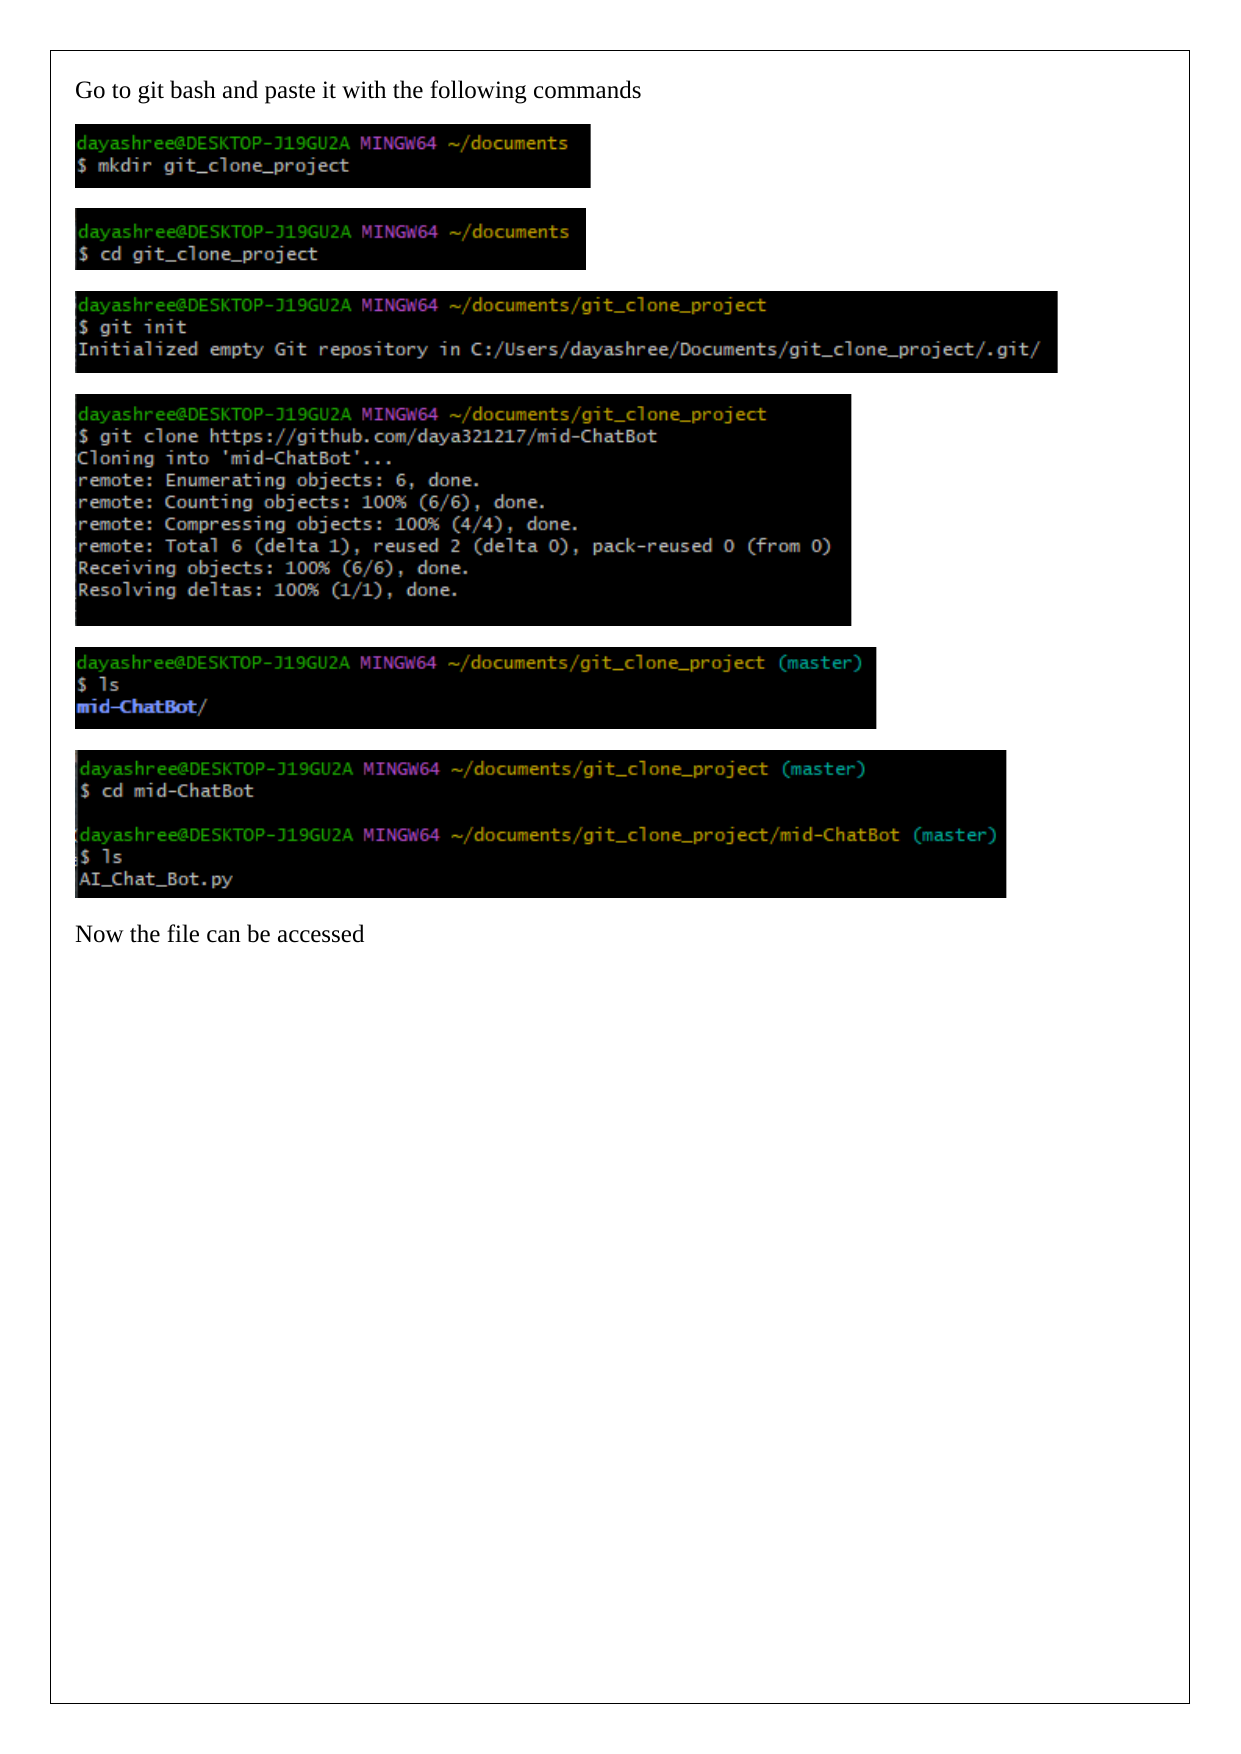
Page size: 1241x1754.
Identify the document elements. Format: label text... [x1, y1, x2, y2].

picture [75, 750, 1007, 898]
picture [75, 208, 586, 270]
text Now the file can be accessed [75, 919, 1165, 948]
picture [75, 124, 591, 188]
picture [75, 647, 877, 729]
text Go to git bash and paste it with the following commands [75, 75, 1165, 104]
picture [75, 394, 852, 626]
picture [75, 291, 1058, 373]
